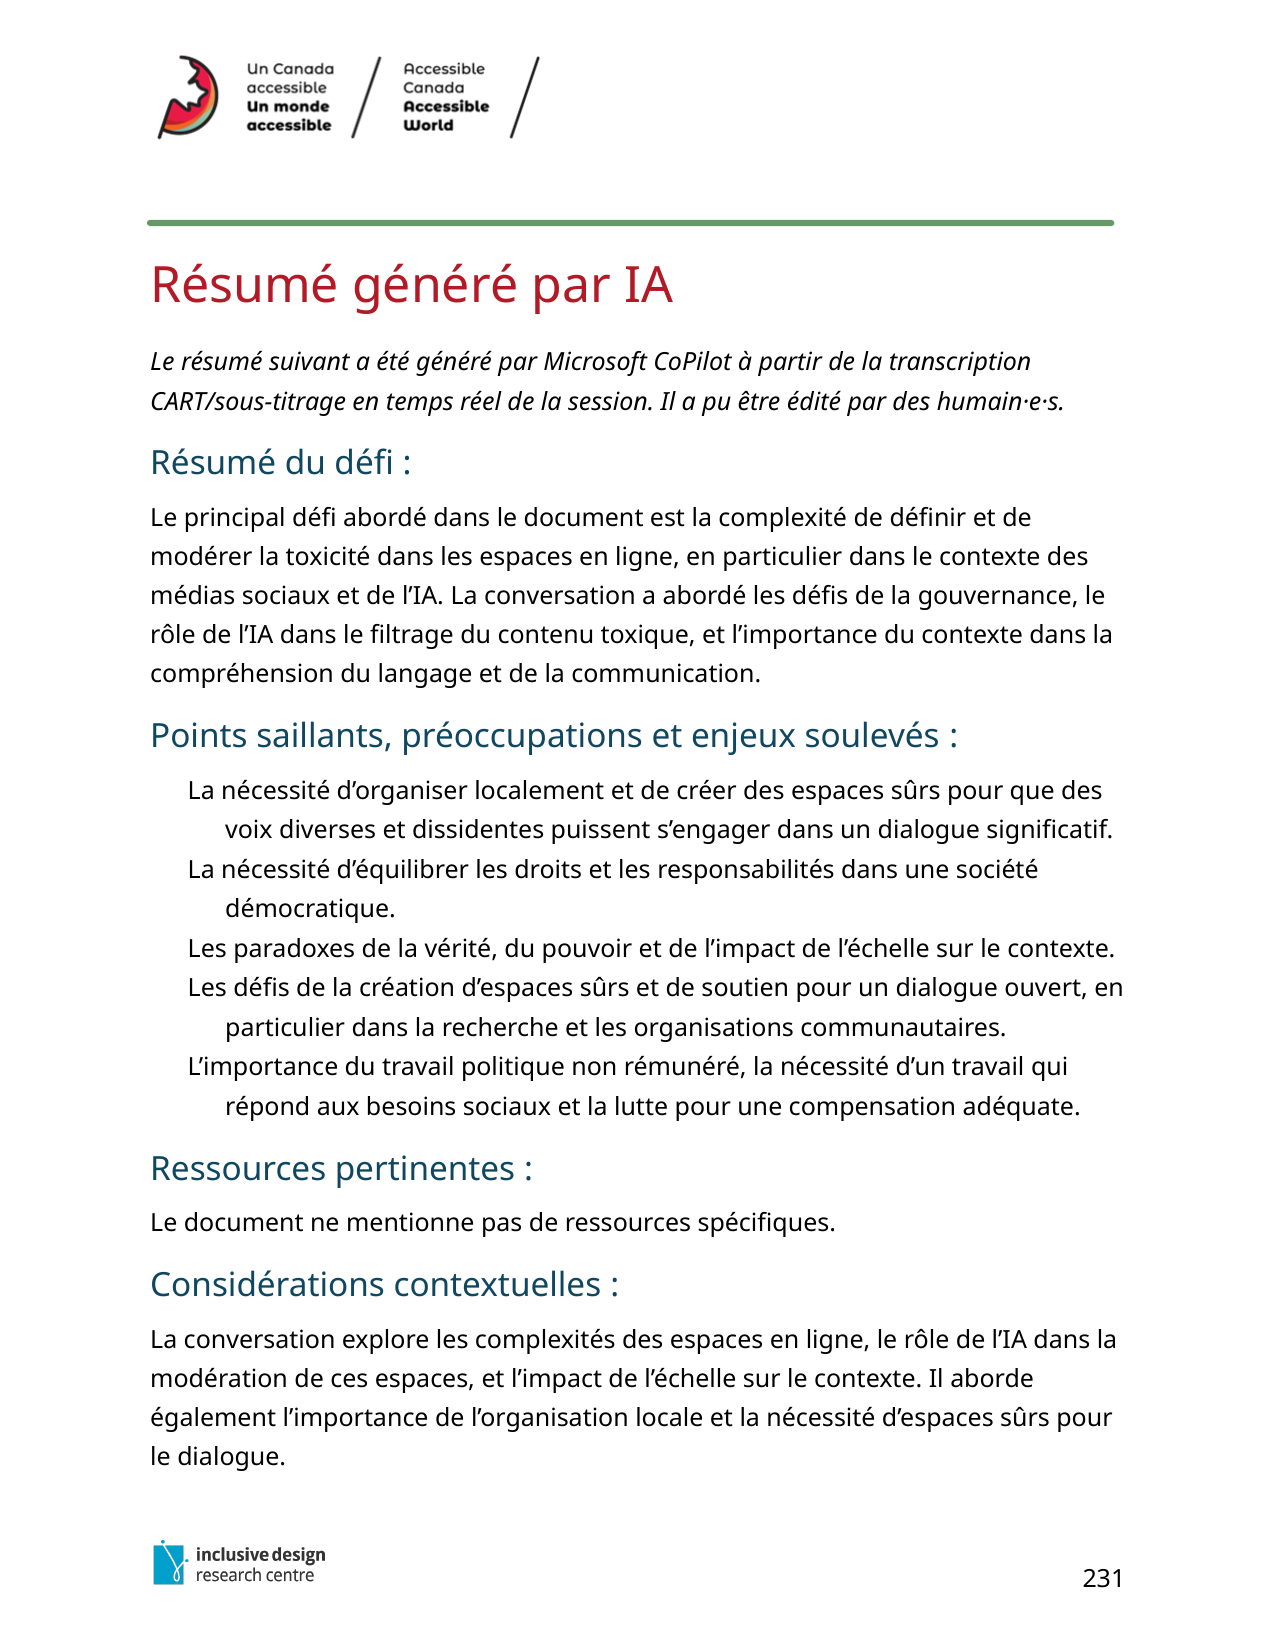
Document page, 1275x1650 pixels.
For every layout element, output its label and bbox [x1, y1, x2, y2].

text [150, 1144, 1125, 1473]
picture [150, 48, 547, 147]
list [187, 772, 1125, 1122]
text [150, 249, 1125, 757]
picture [150, 1538, 340, 1601]
